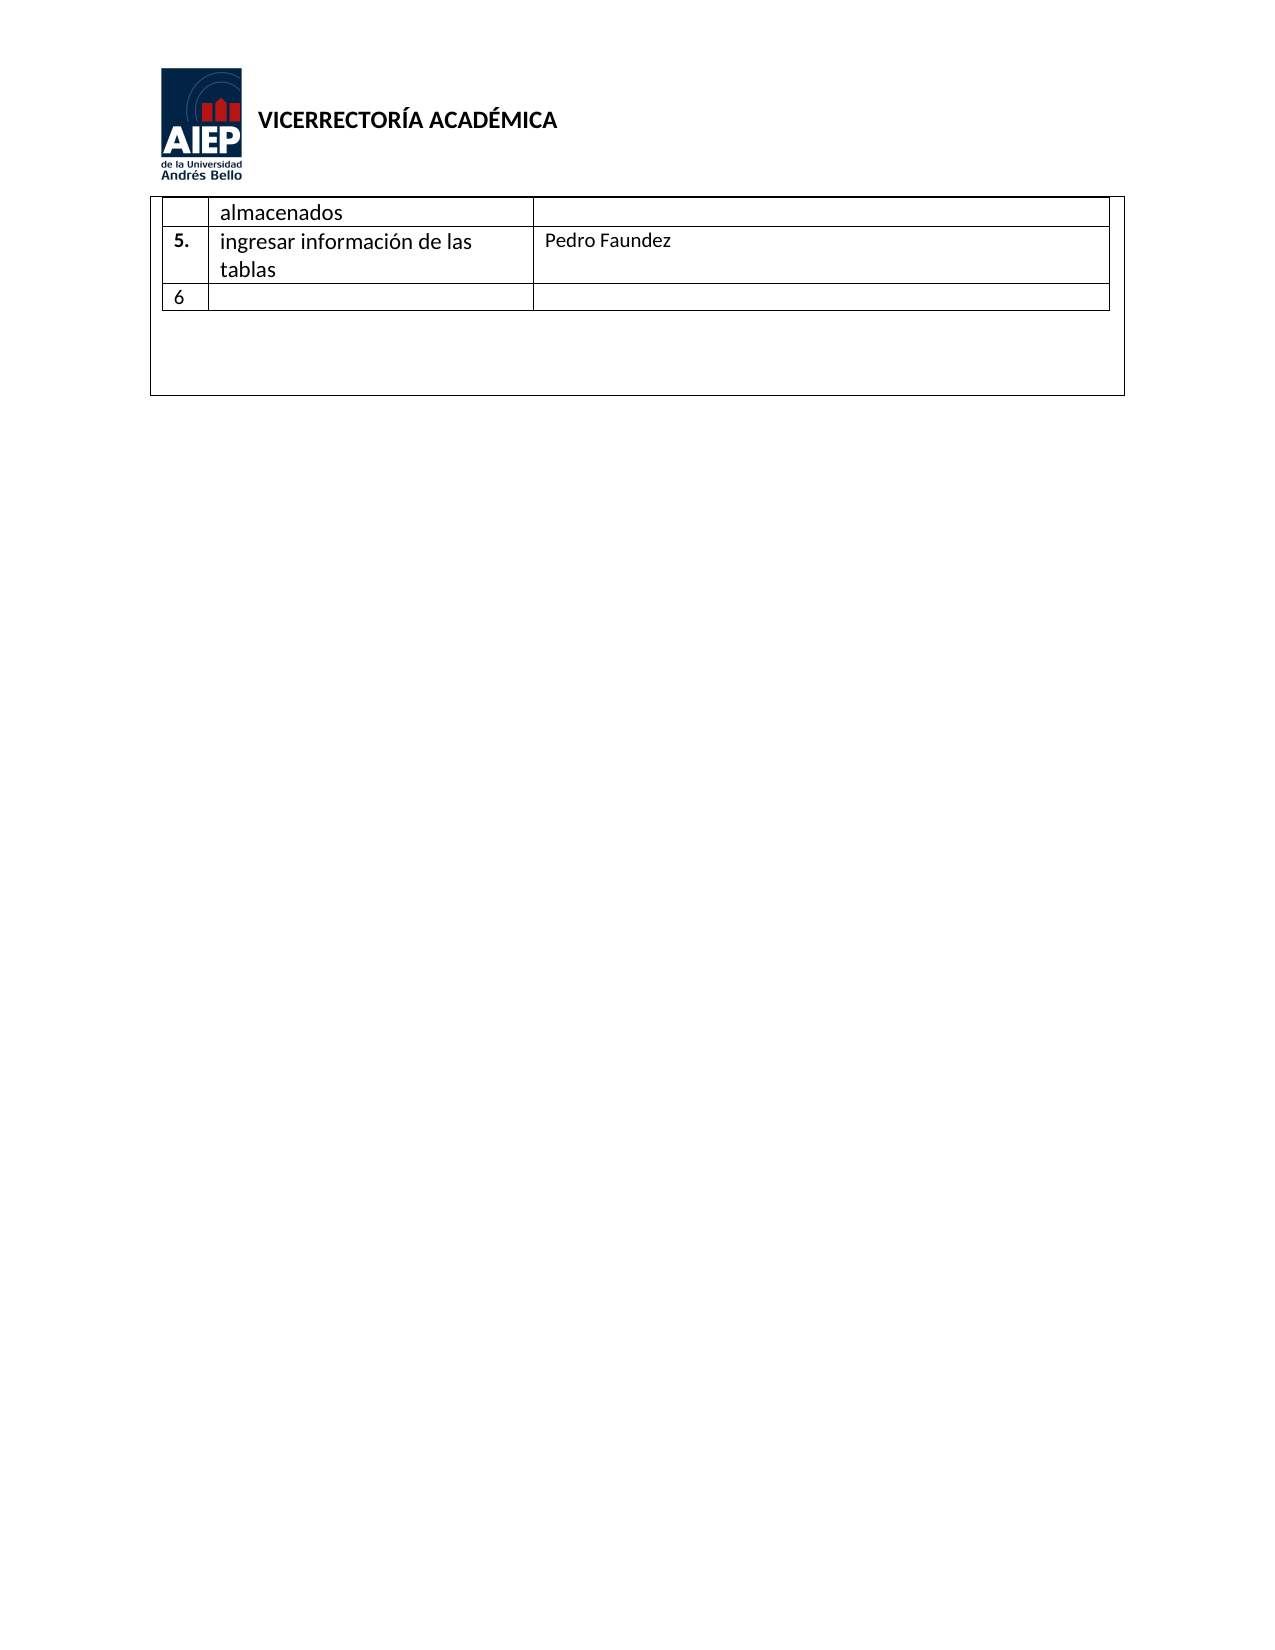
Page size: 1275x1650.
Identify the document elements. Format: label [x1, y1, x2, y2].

picture [156, 64, 247, 184]
table_cell [151, 197, 1124, 394]
